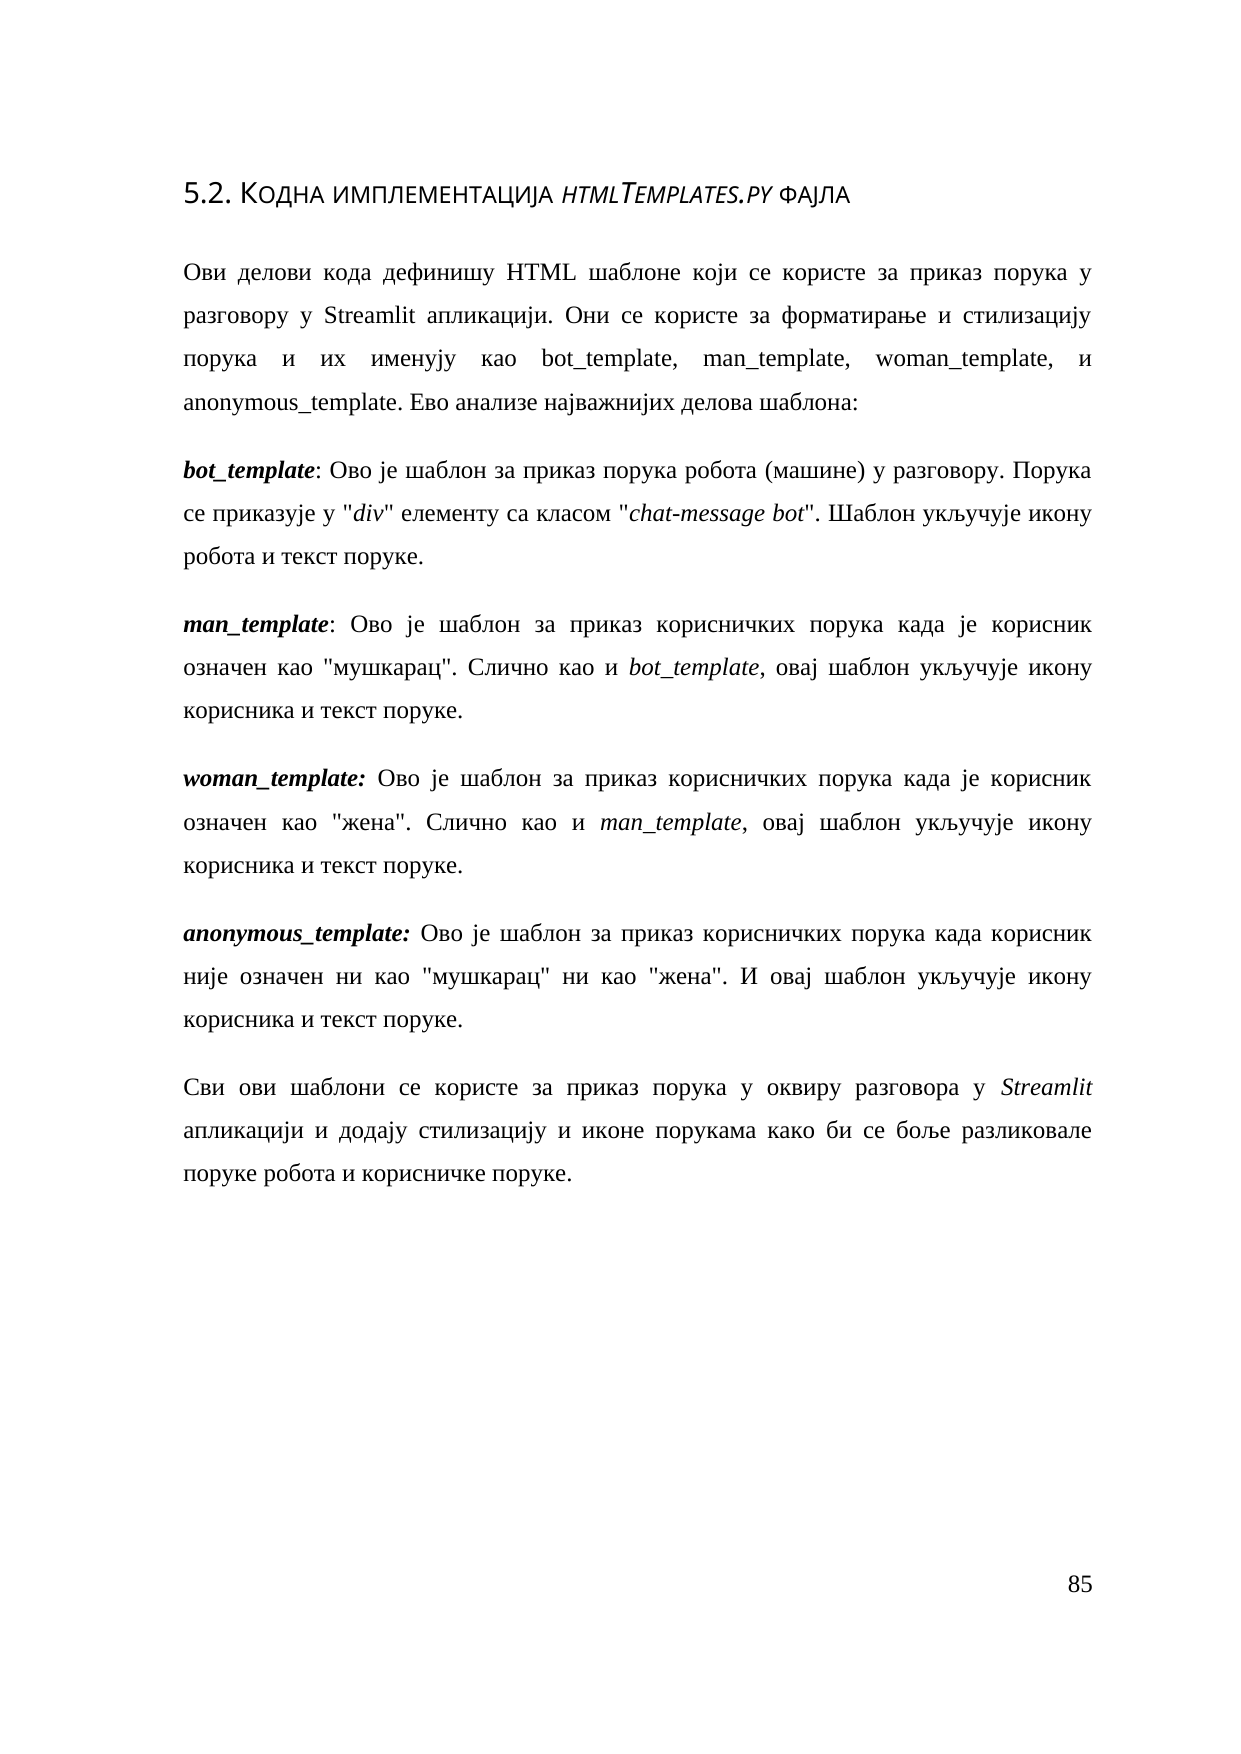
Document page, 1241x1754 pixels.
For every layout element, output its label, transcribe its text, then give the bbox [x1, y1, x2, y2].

text Сви ови шаблони се користе за приказ порука у оквиру разговора у Streamlit апликацији и додају стилизацију и иконе порукама како би се боље разликовале поруке робота и корисничке поруке. [183, 1072, 1092, 1187]
text anonymous_template: Ово је шаблон за приказ корисничких порука када корисник није означен ни као "мушкарац" ни као "жена". И овај шаблон укључује икону корисника и текст поруке. [183, 918, 1092, 1033]
text bot_template: Ово је шаблон за приказ порука робота (машине) у разговору. Порука се приказује у "div" елементу са класом "chat-message bot". Шаблон укључује икону робота и текст поруке. [183, 455, 1092, 570]
text man_template: Ово је шаблон за приказ корисничких порука када је корисник означен као "мушкарац". Слично као и bot_template, овај шаблон укључује икону корисника и текст поруке. [183, 609, 1092, 724]
subtitle 5.2. Кодна имплементација htmlTemplates.py фајла [183, 173, 1092, 212]
text Ови делови кода дефинишу HTML шаблоне који се користе за приказ порука у разговору у Streamlit апликацији. Они се користе за форматирање и стилизацију порука и их именују као bot_template, man_template, woman_template, и anonymous_template. Ево анализе најважнијих делова шаблона: [183, 257, 1092, 415]
text woman_template: Ово је шаблон за приказ корисничких порука када је корисник означен као "жена". Слично као и man_template, овај шаблон укључује икону корисника и текст поруке. [183, 763, 1092, 878]
